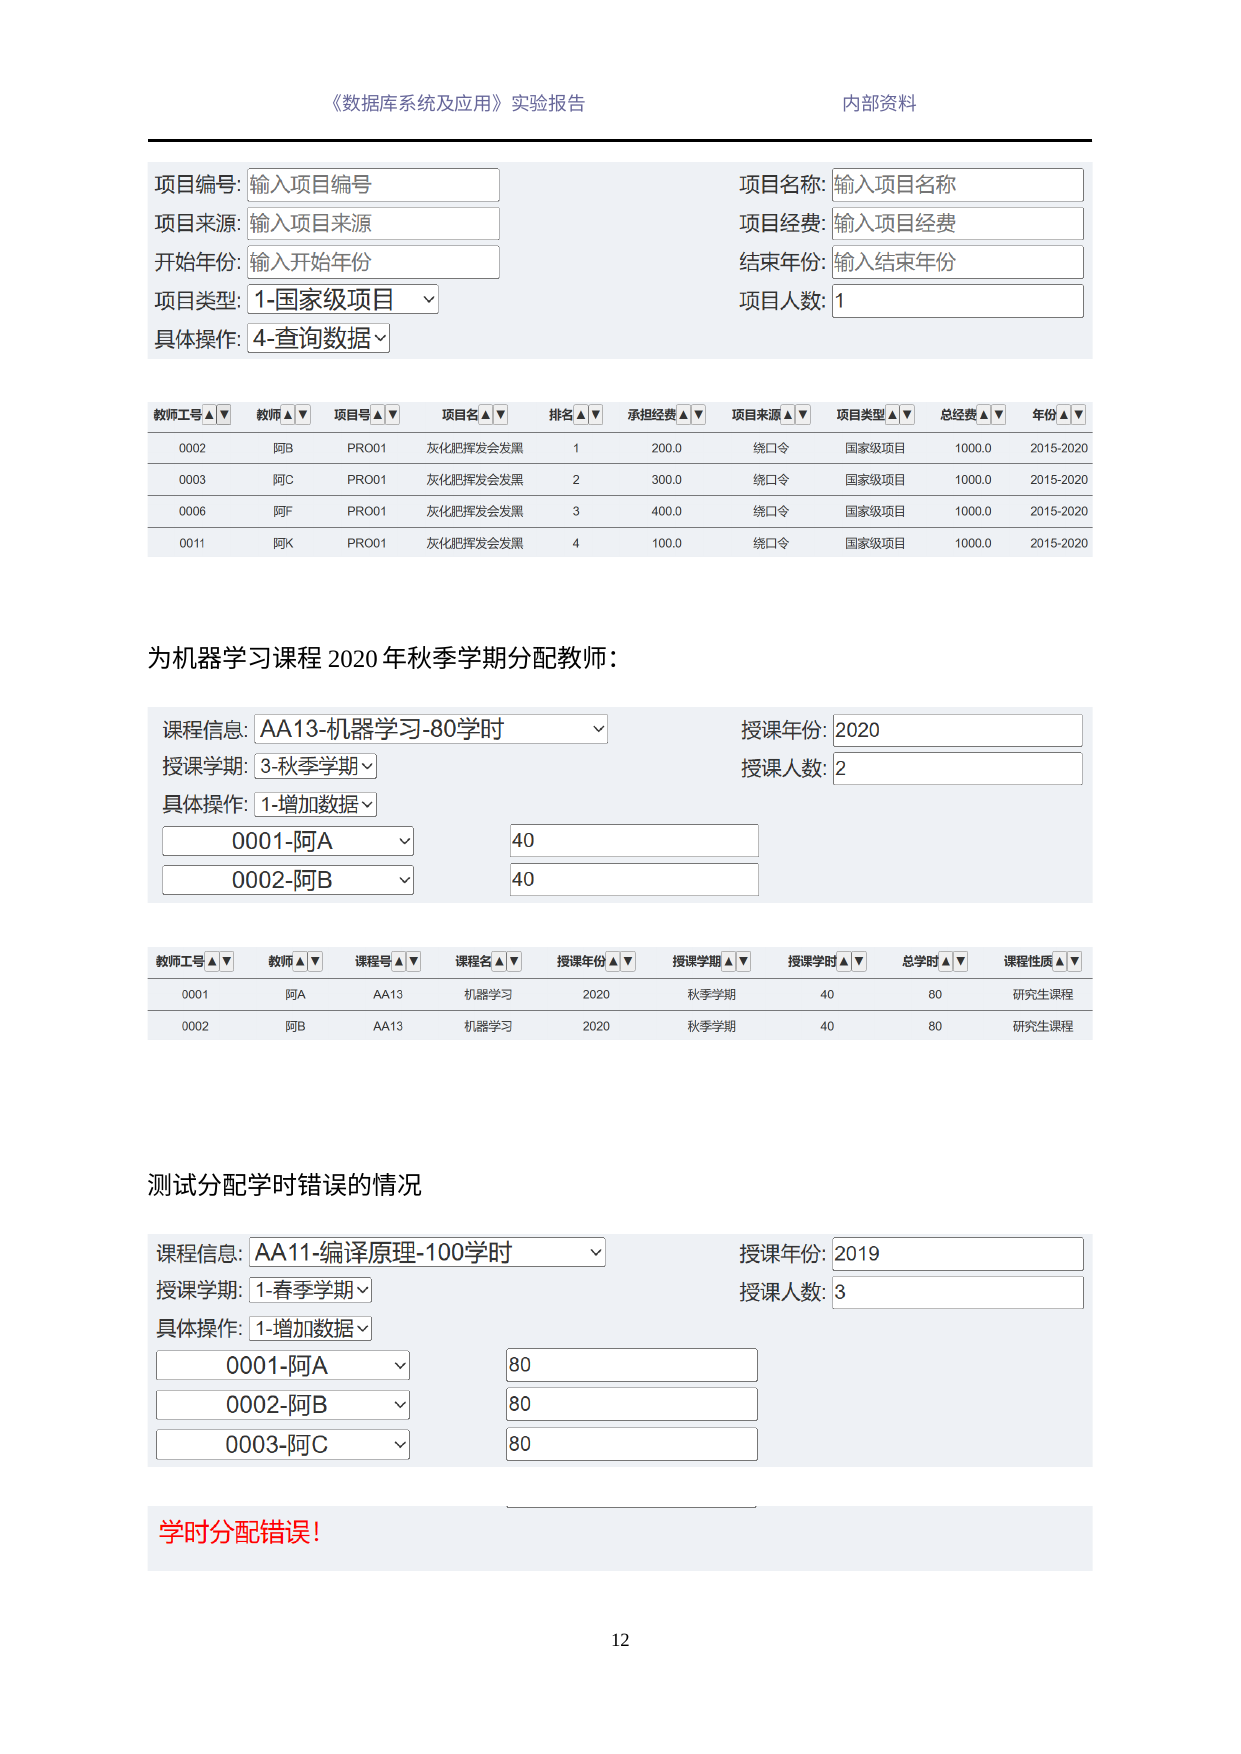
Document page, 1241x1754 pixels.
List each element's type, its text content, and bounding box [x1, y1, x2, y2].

picture [147, 402, 1093, 557]
picture [147, 1234, 1093, 1467]
picture [147, 707, 1093, 903]
text 测试分配学时错误的情况 [148, 1151, 1092, 1216]
text 为机器学习课程2020年秋季学期分配教师： [148, 624, 1092, 689]
picture [147, 162, 1093, 359]
picture [147, 947, 1093, 1040]
picture [147, 1506, 1093, 1571]
